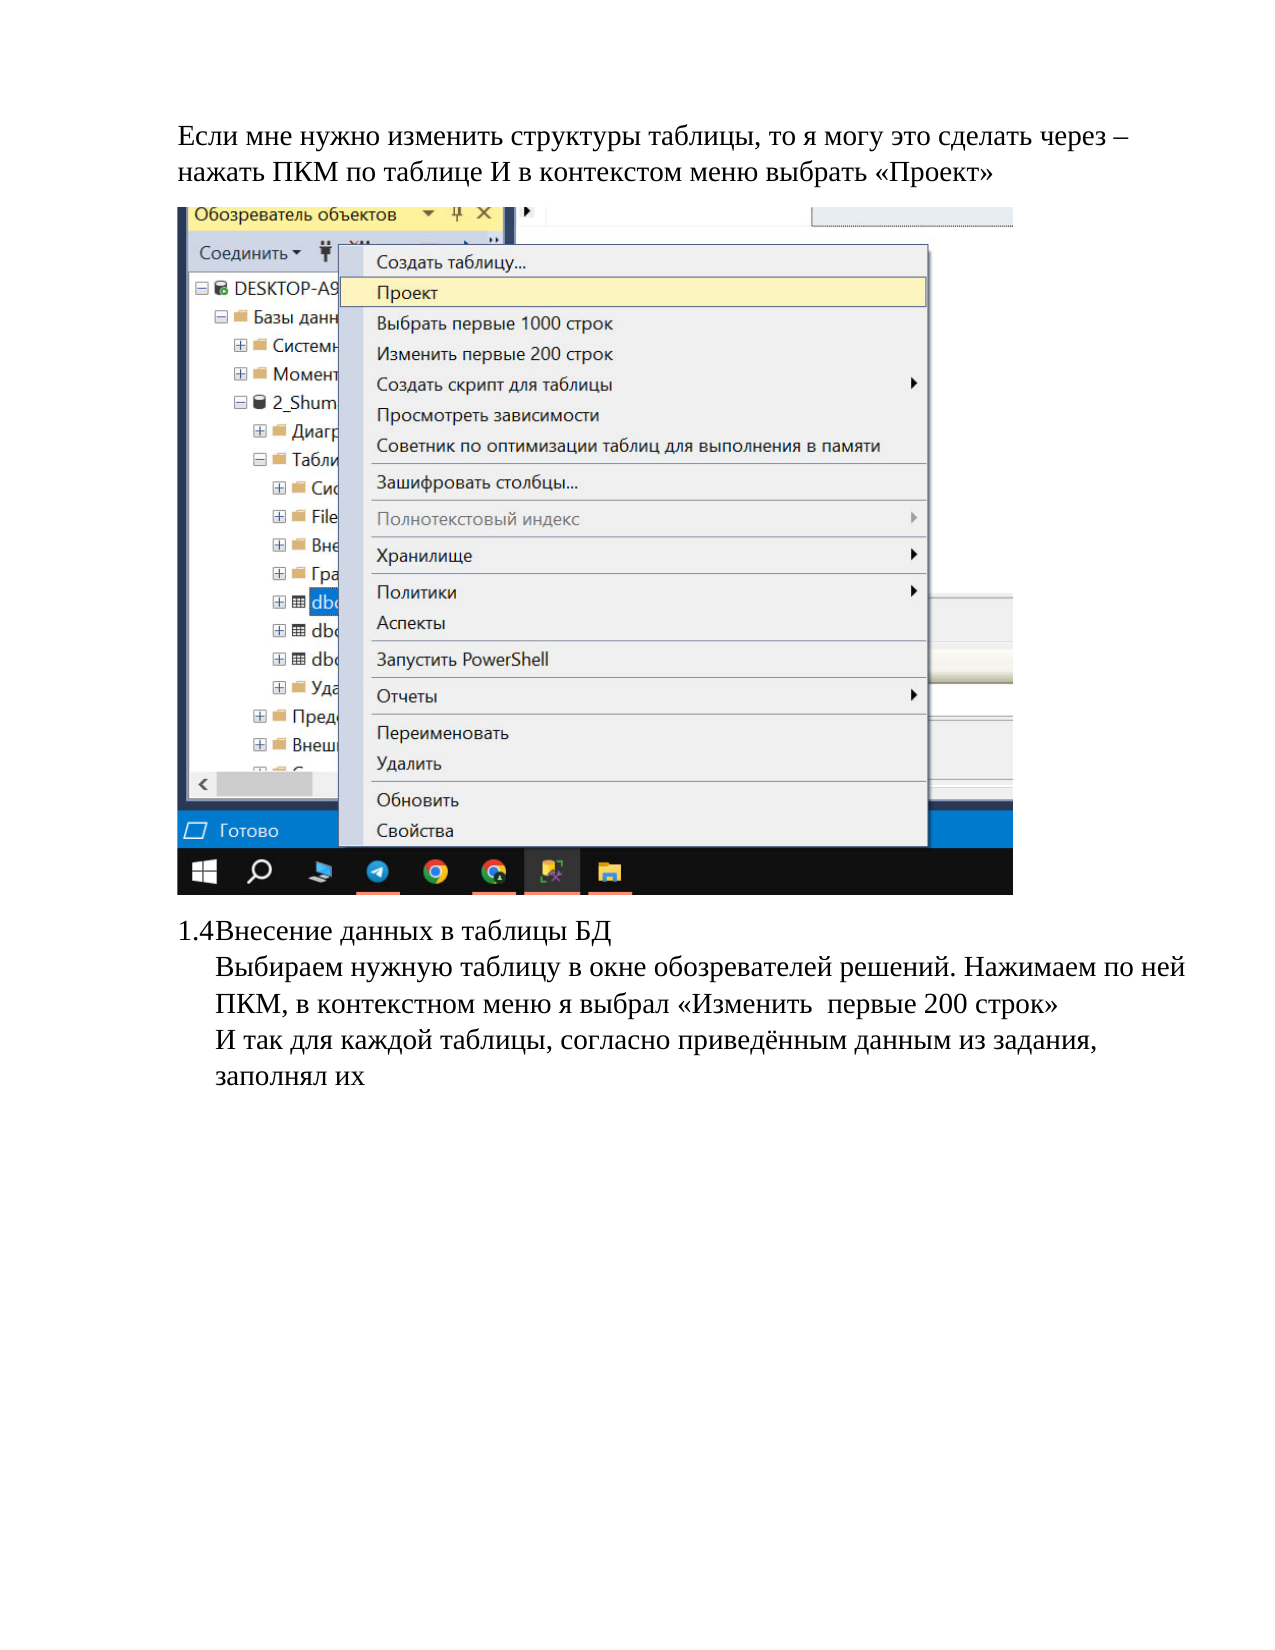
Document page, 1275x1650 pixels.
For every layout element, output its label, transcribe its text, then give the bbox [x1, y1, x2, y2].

text Если мне нужно изменить структуры таблицы, то я могу это сделать через – нажать ПКМ по таблице И в контекстом меню выбрать «Проект» [177, 118, 1186, 188]
picture [177, 207, 1013, 895]
list Выбираем нужную таблицу в окне обозревателей решений. Нажимаем по ней ПКМ, в контекстном меню я выбрал «Изменить первые 200 строк» [215, 949, 1186, 1019]
list Внесение данных в таблицы БД [177, 913, 1186, 947]
list И так для каждой таблицы, согласно приведённым данным из задания, заполнял их [215, 1022, 1186, 1122]
